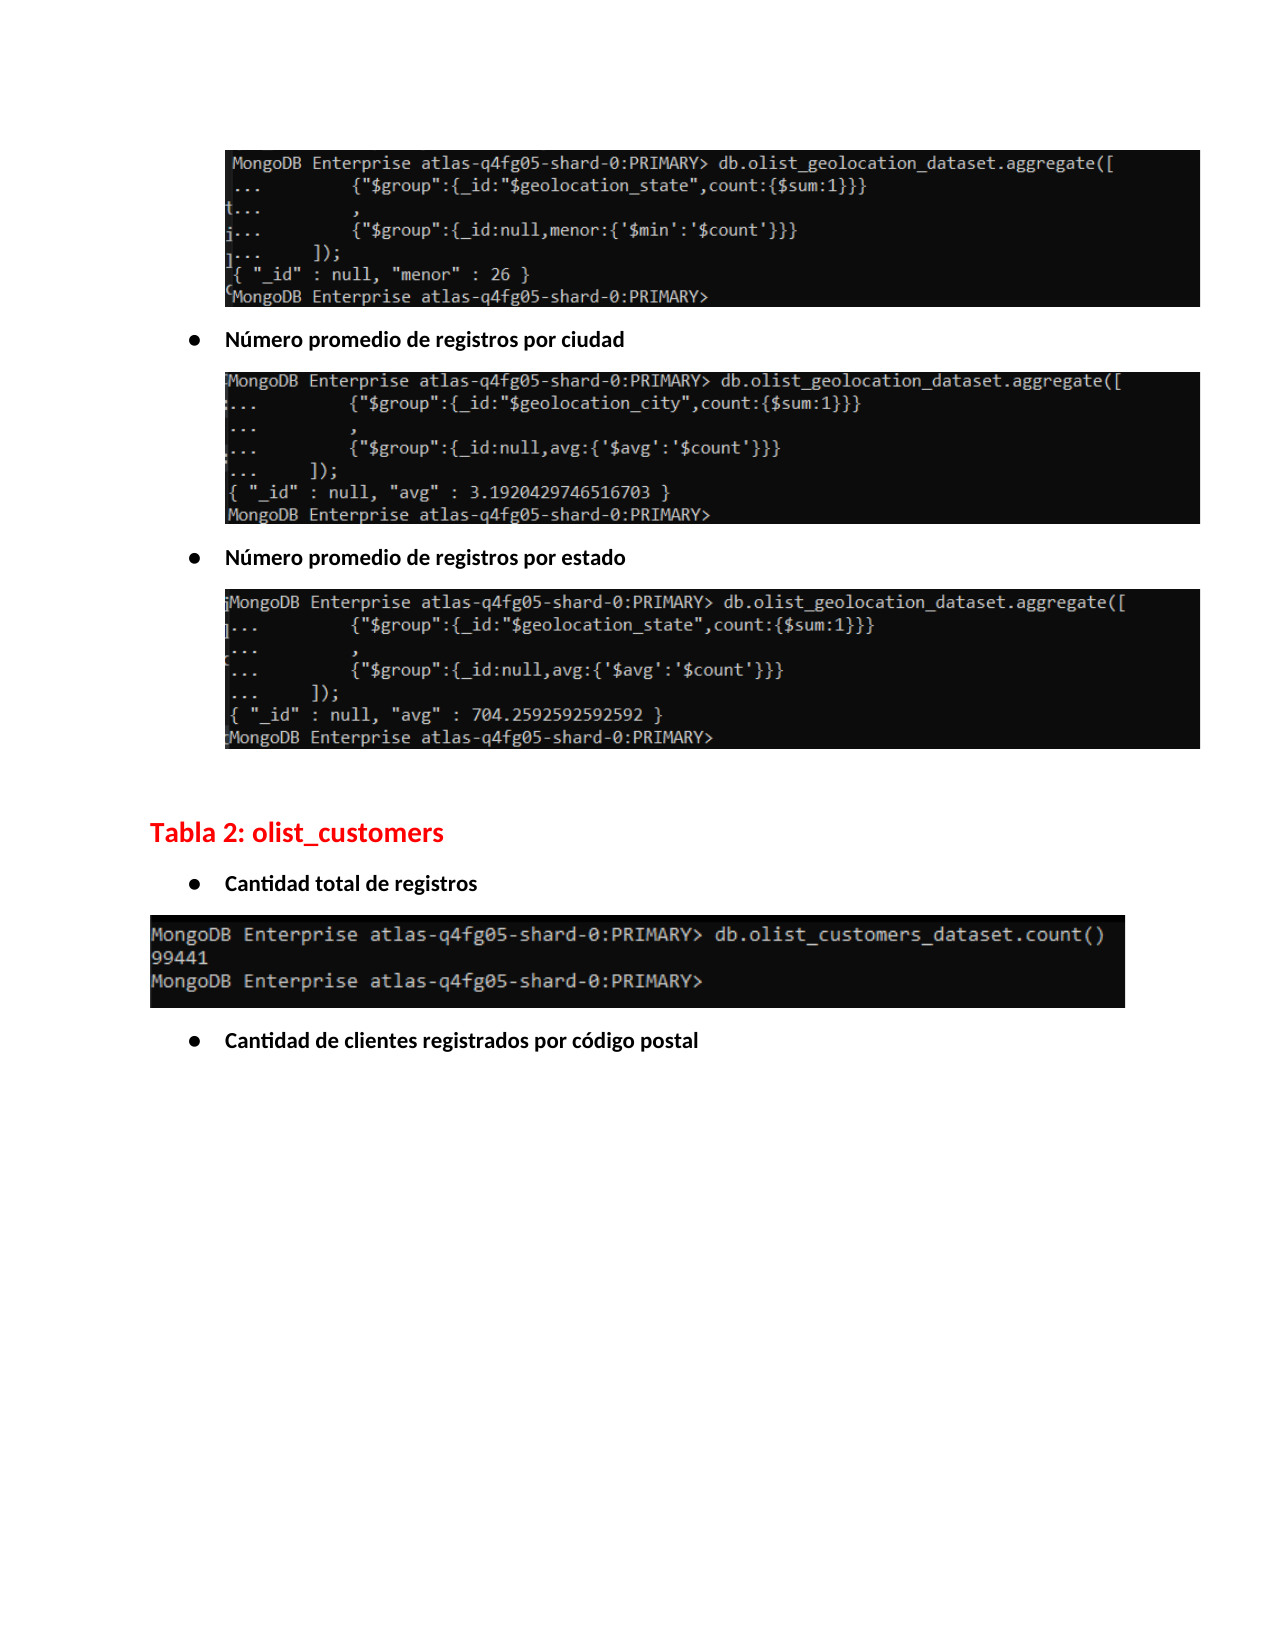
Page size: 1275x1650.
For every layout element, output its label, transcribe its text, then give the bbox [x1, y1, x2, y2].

picture [150, 915, 1125, 1008]
list Cantidad de clientes registrados por código postal [187, 1026, 1125, 1054]
picture [225, 372, 1200, 524]
picture [225, 589, 1200, 749]
text Tabla 2: olist_customers [150, 814, 1125, 849]
picture [225, 150, 1200, 307]
list Número promedio de registros por estado [187, 543, 1125, 571]
list Número promedio de registros por ciudad [187, 325, 1125, 353]
list Cantidad total de registros [187, 869, 1125, 897]
